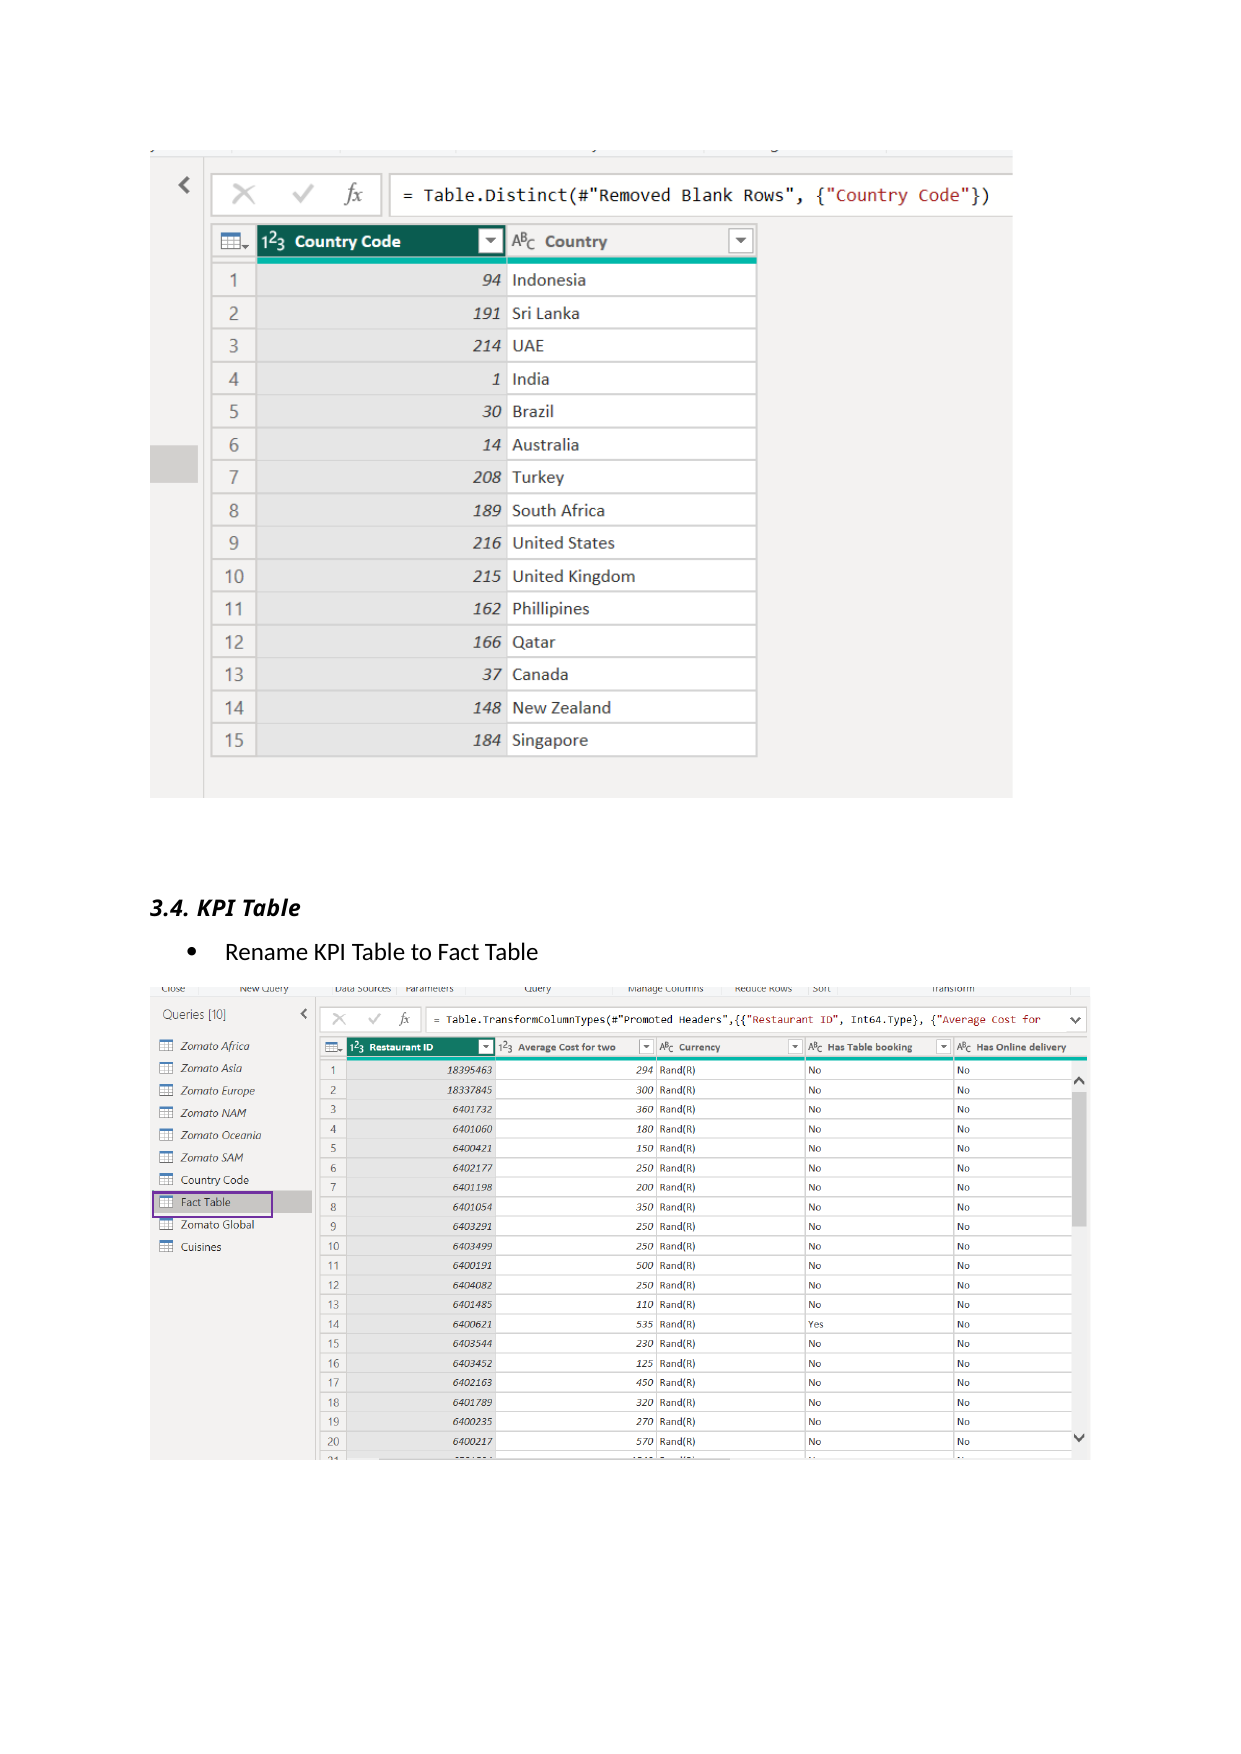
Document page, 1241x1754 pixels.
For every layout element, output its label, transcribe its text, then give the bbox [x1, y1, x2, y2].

subtitle 3.4. KPI Table [150, 892, 1090, 923]
picture [150, 987, 1091, 1460]
picture [150, 150, 1013, 798]
list Rename KPI Table to Fact Table [187, 936, 1090, 966]
